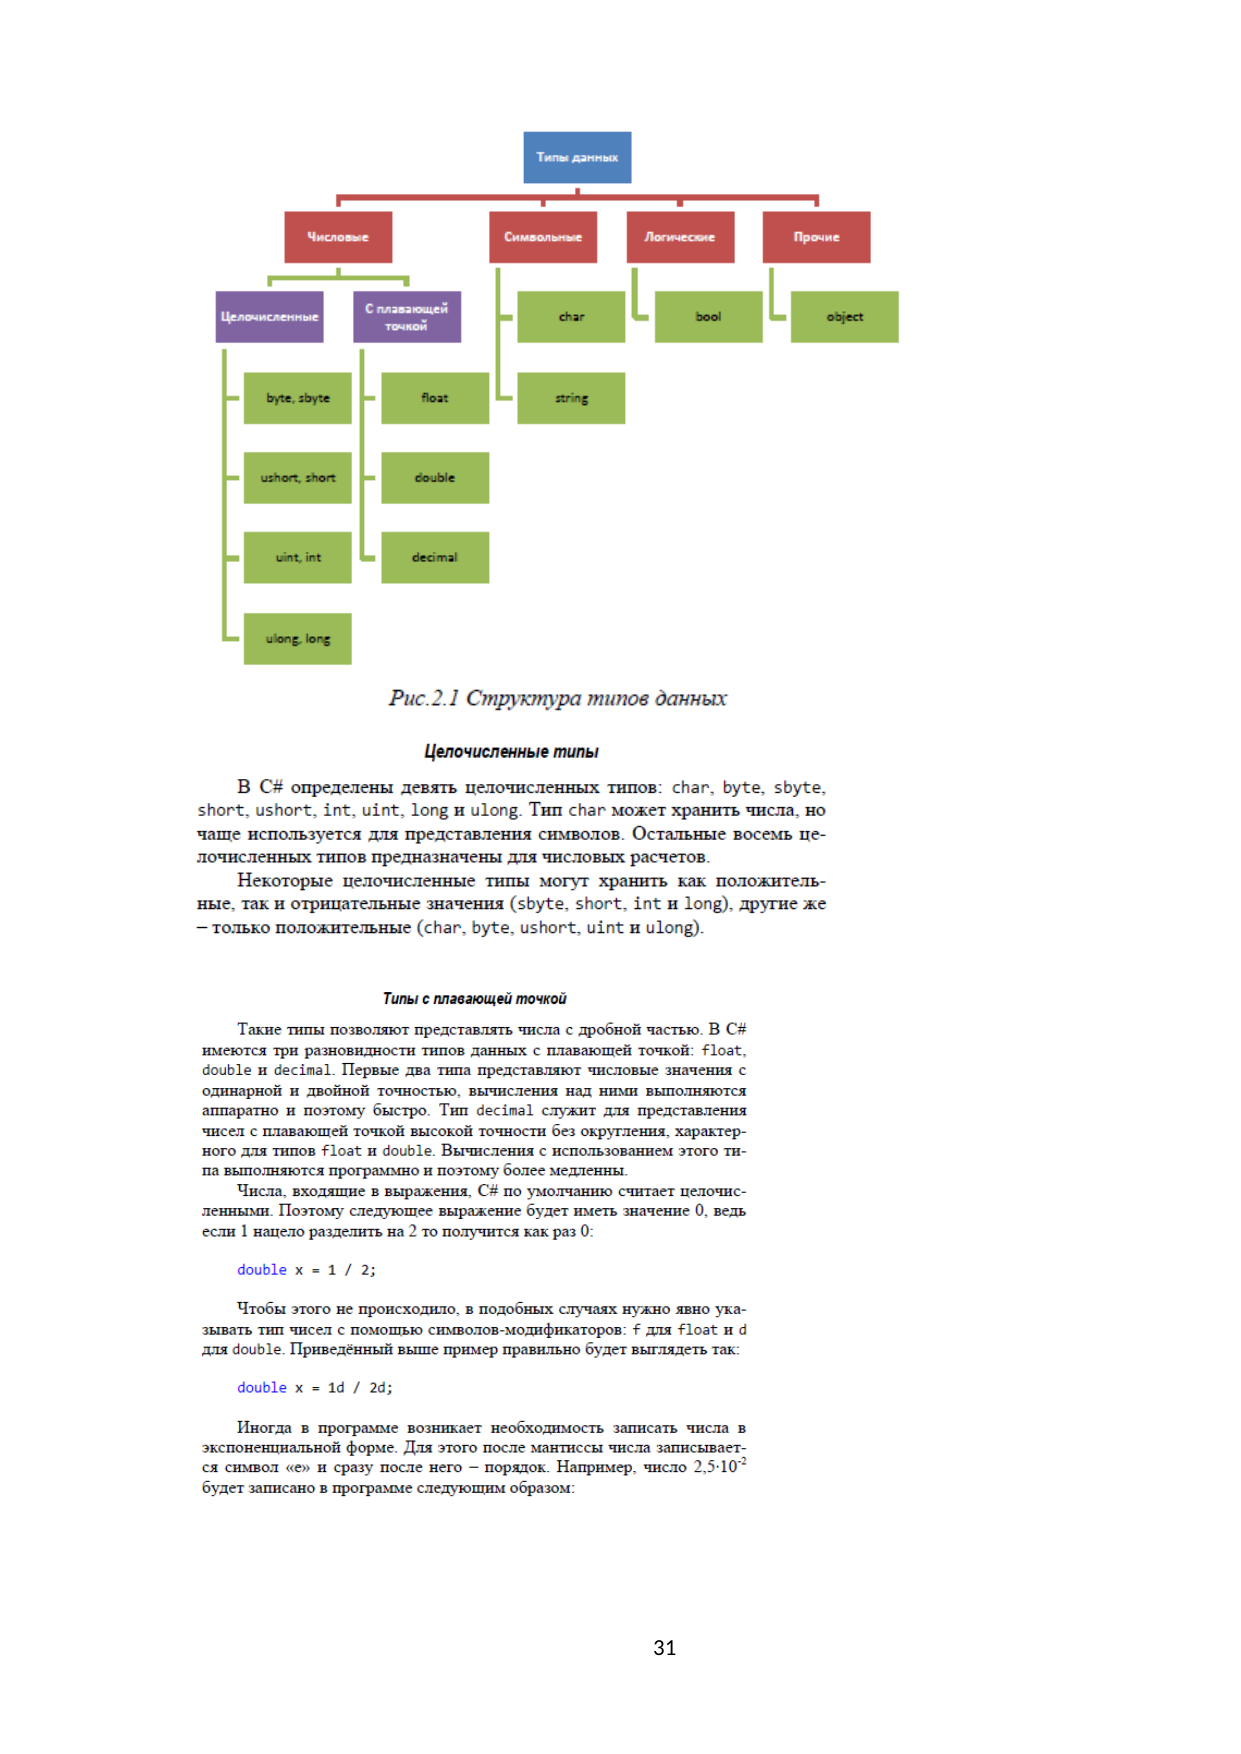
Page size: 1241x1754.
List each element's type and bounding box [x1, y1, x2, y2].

picture [177, 118, 1057, 1506]
